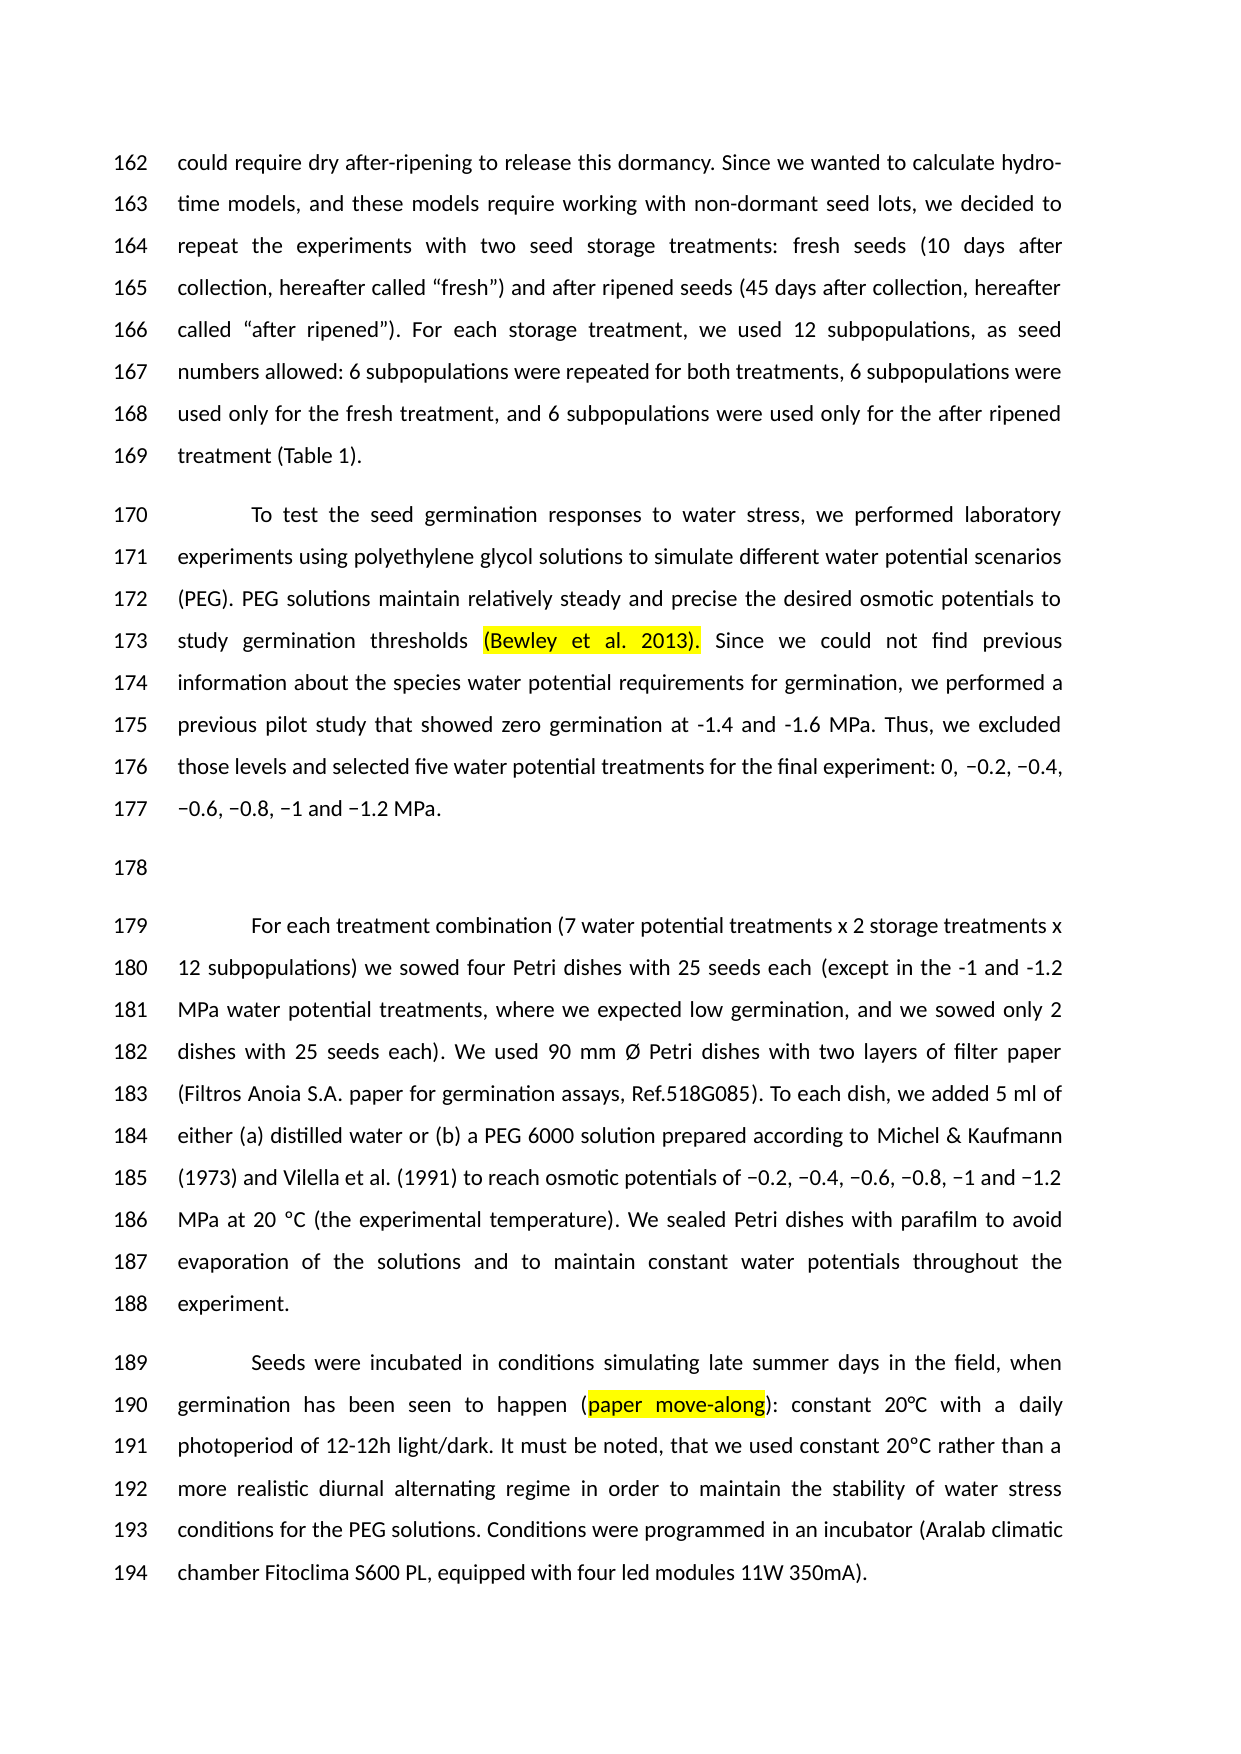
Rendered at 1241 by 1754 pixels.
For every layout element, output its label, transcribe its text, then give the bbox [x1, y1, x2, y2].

text Seeds were incubated in conditions simulating late summer days in the field, when germination has been seen to happen (paper move-along): constant 20°C with a daily photoperiod of 12-12h light/dark. It must be noted, that we used constant 20ºC rather than a more realistic diurnal alternating regime in order to maintain the stability of water stress conditions for the PEG solutions. Conditions were programmed in an incubator (Aralab climatic chamber Fitoclima S600 PL, equipped with four led modules 11W 350mA). [177, 1348, 1063, 1586]
text For each treatment combination (7 water potential treatments x 2 storage treatments x 12 subpopulations) we sowed four Petri dishes with 25 seeds each (except in the -1 and -1.2 MPa water potential treatments, where we expected low germination, and we sowed only 2 dishes with 25 seeds each). We used 90 mm Ø Petri dishes with two layers of filter paper (Filtros Anoia S.A. paper for germination assays, Ref.518G085). To each dish, we added 5 ml of either (a) distilled water or (b) a PEG 6000 solution prepared according to Michel & Kaufmann (1973) and Vilella et al. (1991) to reach osmotic potentials of −0.2, −0.4, −0.6, −0.8, −1 and −1.2 MPa at 20 ºC (the experimental temperature). We sealed Petri dishes with parafilm to avoid evaporation of the solutions and to maintain constant water potentials throughout the experiment. [177, 911, 1063, 1317]
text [177, 148, 1063, 469]
text To test the seed germination responses to water stress, we performed laboratory experiments using polyethylene glycol solutions to simulate different water potential scenarios (PEG). PEG solutions maintain relatively steady and precise the desired osmotic potentials to study germination thresholds (Bewley et al. 2013). Since we could not find previous information about the species water potential requirements for germination, we performed a previous pilot study that showed zero germination at -1.4 and -1.6 MPa. Thus, we excluded those levels and selected five water potential treatments for the final experiment: 0, −0.2, −0.4, −0.6, −0.8, −1 and −1.2 MPa. [177, 500, 1063, 822]
